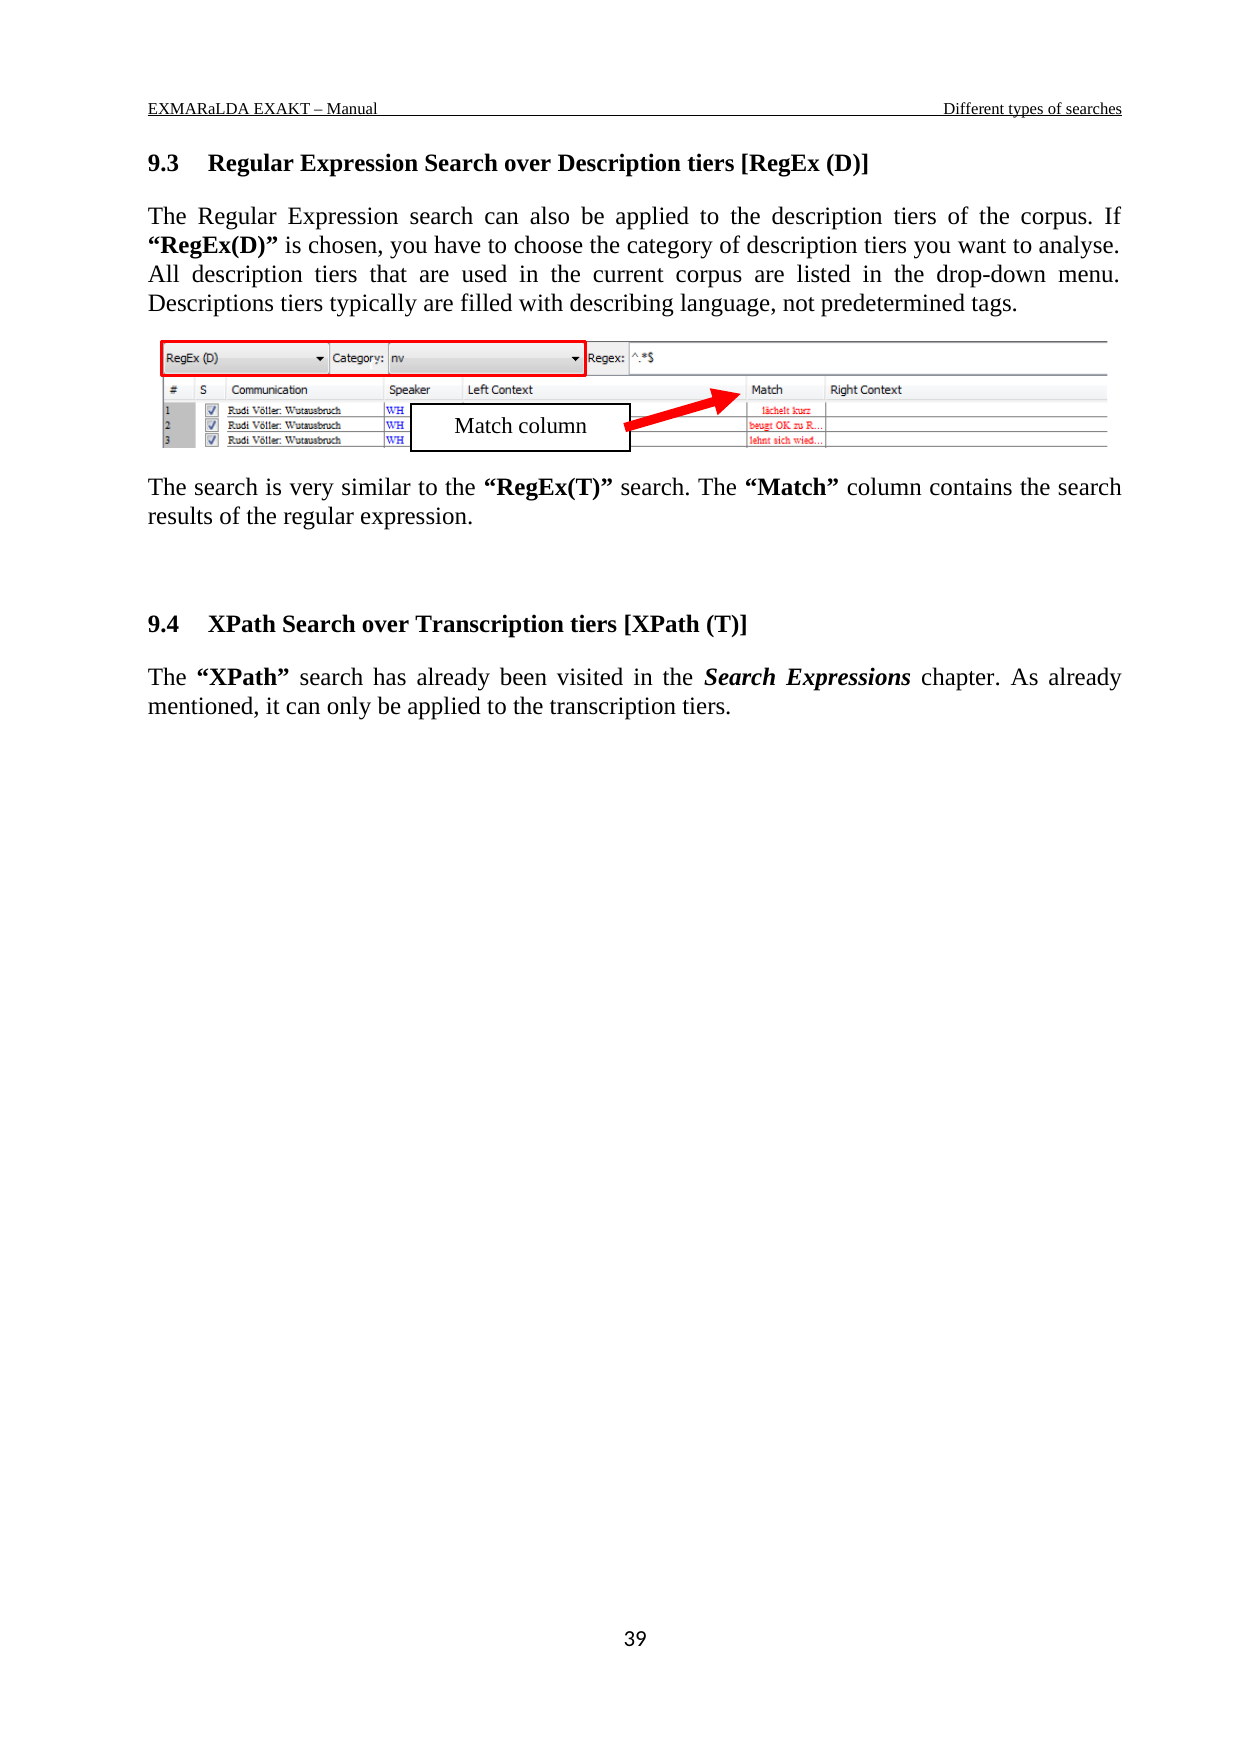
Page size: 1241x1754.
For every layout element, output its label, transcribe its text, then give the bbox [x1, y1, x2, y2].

subtitle Regular Expression Search over Description tiers [RegEx (D)] [148, 148, 1122, 176]
picture [162, 341, 1108, 448]
picture [163, 343, 584, 374]
subtitle XPath Search over Transcription tiers [XPath (T)] [148, 609, 1122, 637]
text The search is very similar to the “RegEx(T)” search. The “Match” column contains the search results of the regular expression. [148, 472, 1122, 530]
text The “XPath” search has already been visited in the Search Expressions chapter. As already mentioned, it can only be applied to the transcription tiers. [148, 662, 1122, 720]
text The Regular Expression search can also be applied to the description tiers of the corpus. If “RegEx(D)” is chosen, you have to choose the category of description tiers you want to analyse. All description tiers that are used in the current corpus are listed in the drop-down menu. Descriptions tiers typically are filled with describing language, not predetermined tags. [148, 201, 1122, 316]
